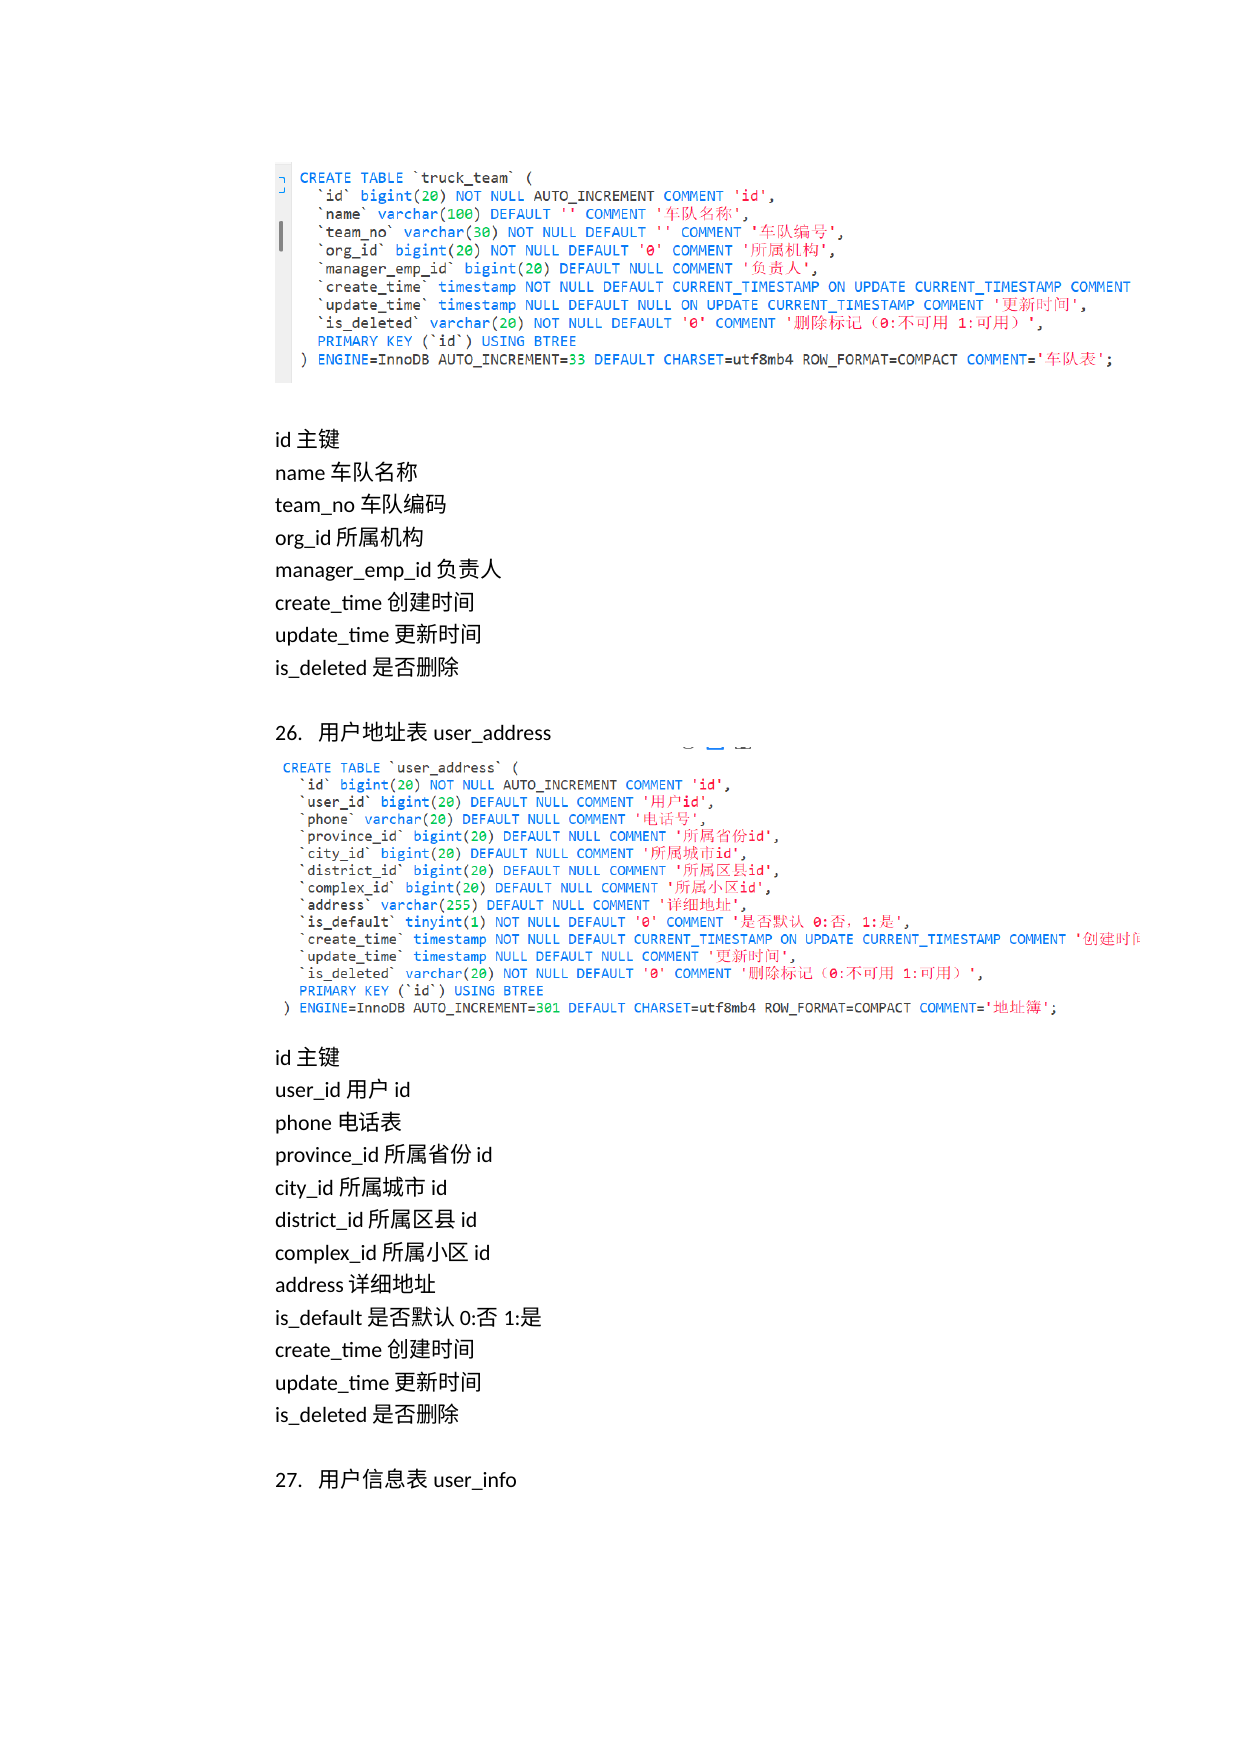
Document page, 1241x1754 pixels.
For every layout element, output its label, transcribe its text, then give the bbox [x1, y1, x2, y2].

picture [275, 747, 1140, 1039]
list city_id 所属城市id [275, 1169, 1053, 1202]
list complex_id 所属小区id [275, 1234, 1053, 1267]
list 用户地址表 user_address [275, 714, 1053, 747]
list user_id 用户id [275, 1072, 1053, 1104]
list province_id 所属省份id [275, 1137, 1053, 1169]
list id 主键 [275, 1039, 1053, 1072]
list is_deleted 是否删除 [275, 1397, 1053, 1429]
list address 详细地址 [275, 1267, 1053, 1299]
list 用户信息表 user_info [275, 1462, 1053, 1494]
list name 车队名称 [275, 454, 1053, 487]
list phone 电话表 [275, 1104, 1053, 1137]
list is_default 是否默认 0:否 1:是 [275, 1299, 1053, 1332]
list create_time 创建时间 [275, 1332, 1053, 1364]
list district_id 所属区县id [275, 1202, 1053, 1234]
list team_no 车队编码 org_id 所属机构 [275, 487, 1053, 552]
list create_time 创建时间 [275, 584, 1053, 617]
list update_time 更新时间 [275, 1364, 1053, 1397]
picture [275, 162, 1140, 383]
list manager_emp_id 负责人 [275, 552, 1053, 584]
list id 主键 [275, 422, 1053, 454]
list update_time 更新时间 is_deleted 是否删除 [275, 617, 1053, 682]
